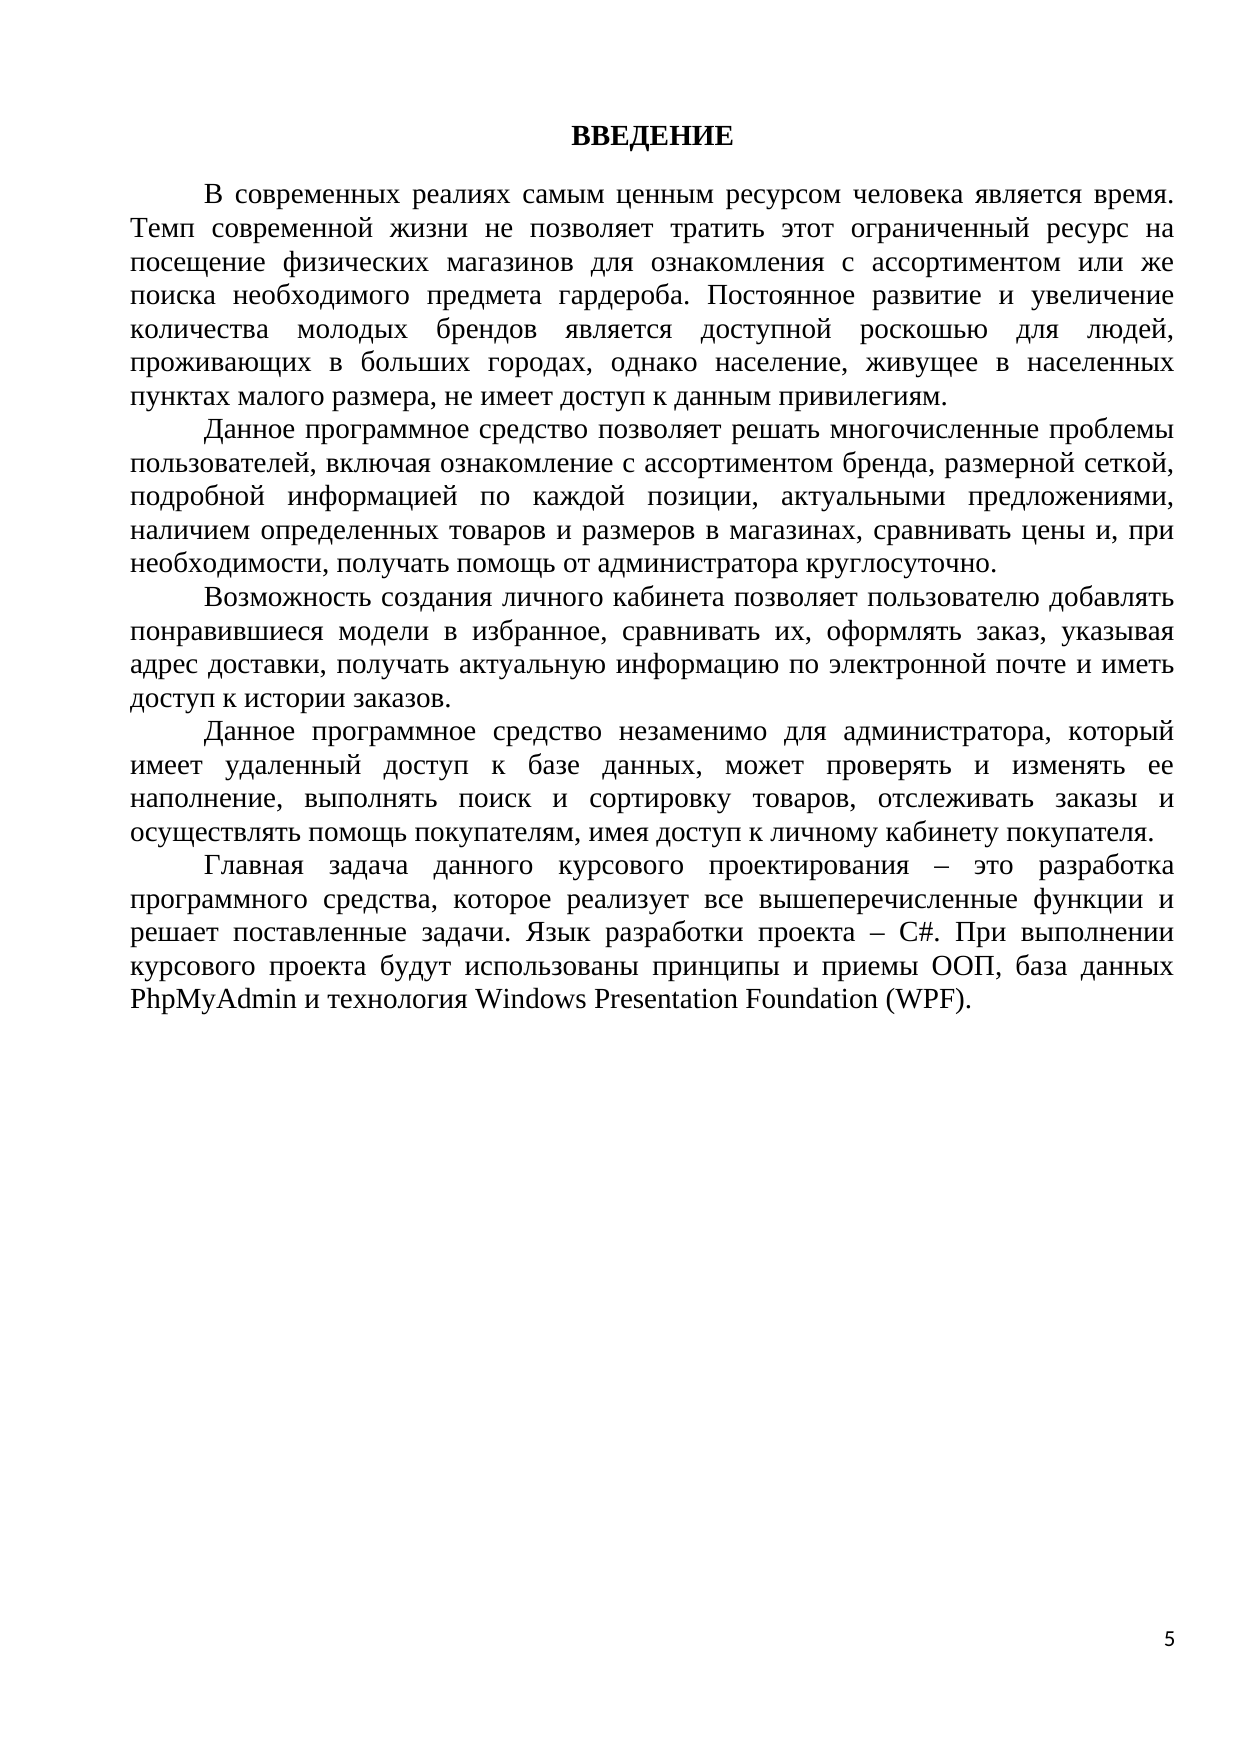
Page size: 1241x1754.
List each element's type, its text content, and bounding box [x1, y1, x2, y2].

text Данное программное средство незаменимо для администратора, который имеет удаленный доступ к базе данных, может проверять и изменять ее наполнение, выполнять поиск и сортировку товаров, отслеживать заказы и осуществлять помощь покупателям, имея доступ к личному кабинету покупателя. [130, 713, 1175, 847]
text В современных реалиях самым ценным ресурсом человека является время. Темп современной жизни не позволяет тратить этот ограниченный ресурс на посещение физических магазинов для ознакомления с ассортиментом или же поиска необходимого предмета гардероба. Постоянное развитие и увеличение количества молодых брендов является доступной роскошью для людей, проживающих в больших городах, однако население, живущее в населенных пунктах малого размера, не имеет доступ к данным привилегиям. [130, 177, 1175, 411]
text Возможность создания личного кабинета позволяет пользователю добавлять понравившиеся модели в избранное, сравнивать их, оформлять заказ, указывая адрес доставки, получать актуальную информацию по электронной почте и иметь доступ к истории заказов. [130, 579, 1175, 713]
text Данное программное средство позволяет решать многочисленные проблемы пользователей, включая ознакомление с ассортиментом бренда, размерной сеткой, подробной информацией по каждой позиции, актуальными предложениями, наличием определенных товаров и размеров в магазинах, сравнивать цены и, при необходимости, получать помощь от администратора круглосуточно. [130, 411, 1175, 579]
text Главная задача данного курсового проектирования – это разработка программного средства, которое реализует все вышеперечисленные функции и решает поставленные задачи. Язык разработки проекта – C#. При выполнении курсового проекта будут использованы принципы и приемы ООП, база данных PhpMyAdmin и технология Windows Presentation Foundation (WPF). [130, 847, 1175, 1015]
subtitle ВВЕДЕНИЕ [130, 118, 1175, 152]
